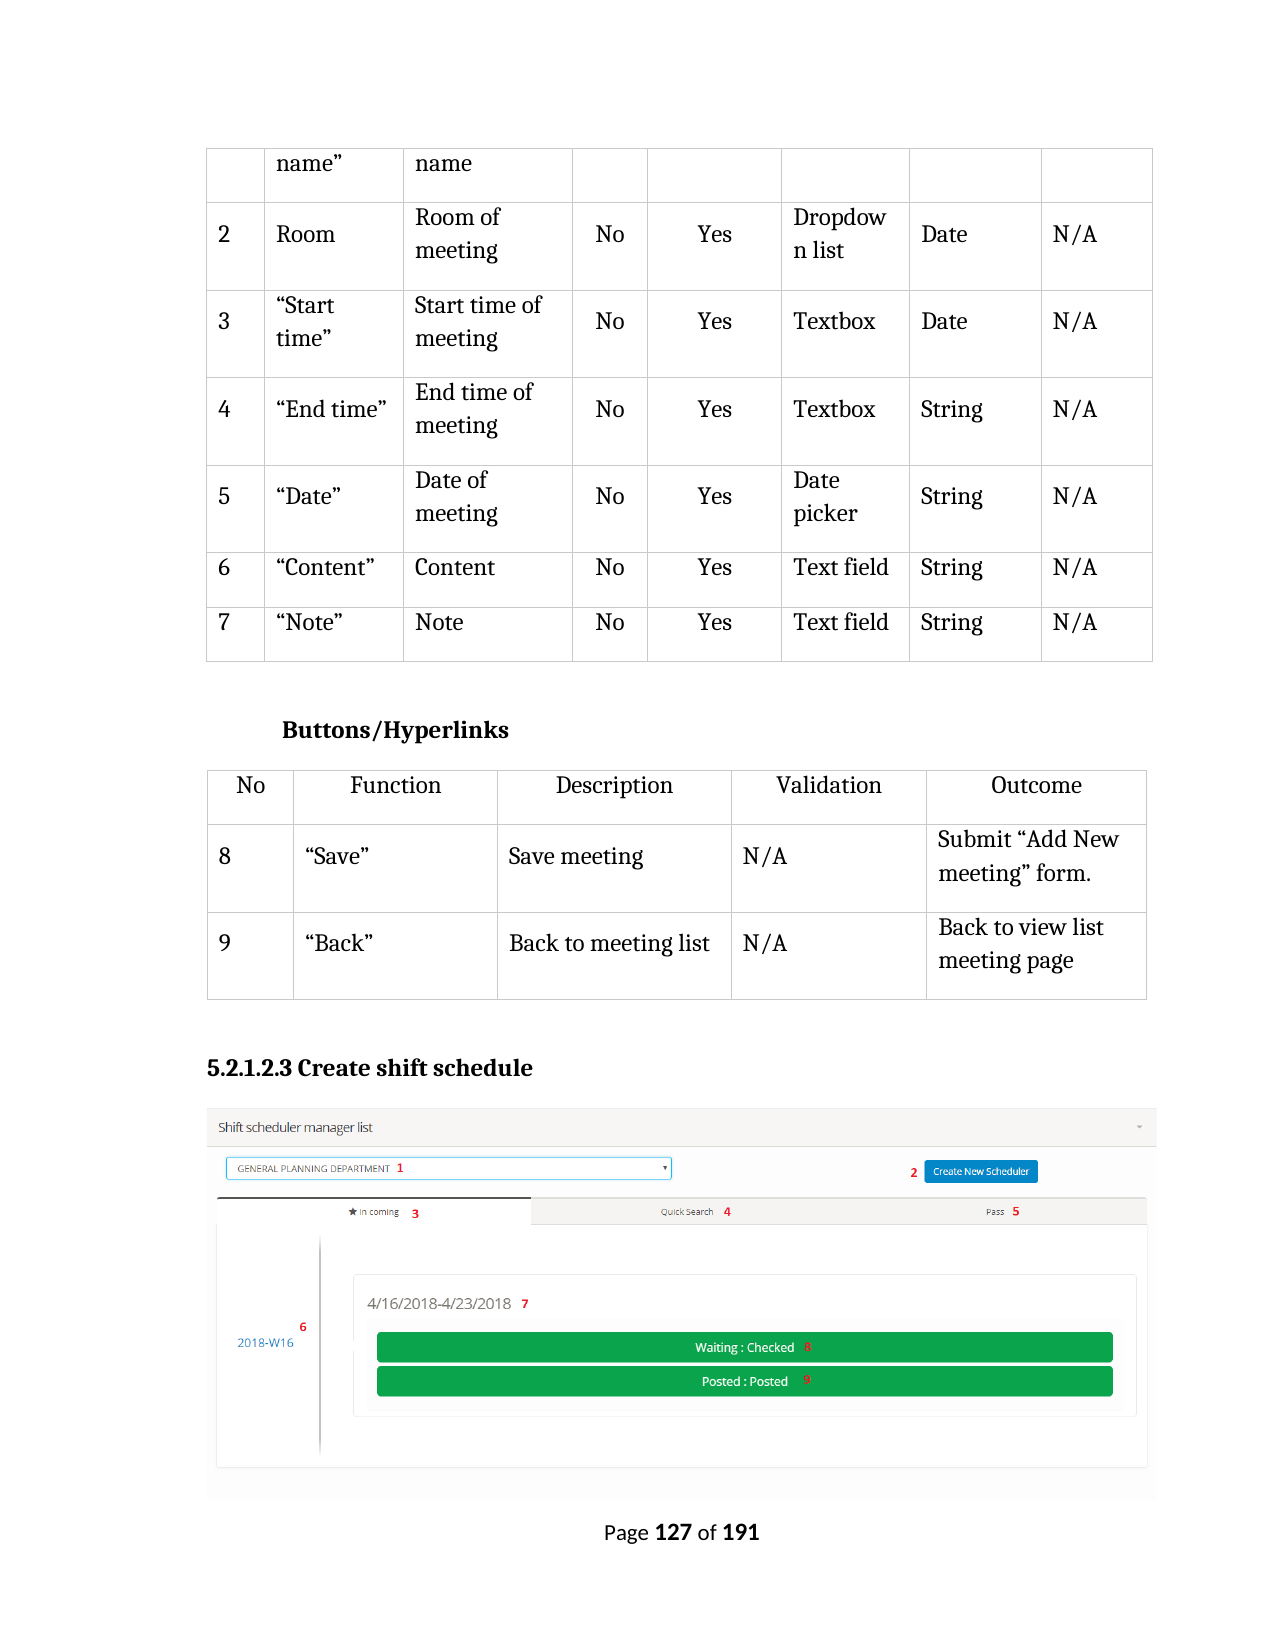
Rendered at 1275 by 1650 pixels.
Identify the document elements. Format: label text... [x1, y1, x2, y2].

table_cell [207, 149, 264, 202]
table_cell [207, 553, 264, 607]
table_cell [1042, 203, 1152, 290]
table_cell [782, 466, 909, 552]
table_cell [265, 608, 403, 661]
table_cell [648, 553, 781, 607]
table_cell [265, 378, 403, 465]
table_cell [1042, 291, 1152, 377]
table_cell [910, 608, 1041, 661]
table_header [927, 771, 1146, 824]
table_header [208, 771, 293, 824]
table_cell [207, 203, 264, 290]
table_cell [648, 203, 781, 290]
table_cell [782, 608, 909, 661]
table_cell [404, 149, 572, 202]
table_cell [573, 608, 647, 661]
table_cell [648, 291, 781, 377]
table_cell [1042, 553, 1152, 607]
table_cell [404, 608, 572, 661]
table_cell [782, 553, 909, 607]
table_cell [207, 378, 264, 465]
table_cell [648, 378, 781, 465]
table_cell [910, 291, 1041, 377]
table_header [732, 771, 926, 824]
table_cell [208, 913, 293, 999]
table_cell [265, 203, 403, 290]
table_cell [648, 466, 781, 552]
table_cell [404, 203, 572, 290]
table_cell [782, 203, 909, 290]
picture [206, 1108, 1157, 1500]
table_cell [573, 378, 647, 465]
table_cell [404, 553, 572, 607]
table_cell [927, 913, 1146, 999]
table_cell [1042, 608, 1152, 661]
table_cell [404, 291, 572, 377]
text 5.2.1.2.3 Create shift schedule [207, 1054, 1157, 1083]
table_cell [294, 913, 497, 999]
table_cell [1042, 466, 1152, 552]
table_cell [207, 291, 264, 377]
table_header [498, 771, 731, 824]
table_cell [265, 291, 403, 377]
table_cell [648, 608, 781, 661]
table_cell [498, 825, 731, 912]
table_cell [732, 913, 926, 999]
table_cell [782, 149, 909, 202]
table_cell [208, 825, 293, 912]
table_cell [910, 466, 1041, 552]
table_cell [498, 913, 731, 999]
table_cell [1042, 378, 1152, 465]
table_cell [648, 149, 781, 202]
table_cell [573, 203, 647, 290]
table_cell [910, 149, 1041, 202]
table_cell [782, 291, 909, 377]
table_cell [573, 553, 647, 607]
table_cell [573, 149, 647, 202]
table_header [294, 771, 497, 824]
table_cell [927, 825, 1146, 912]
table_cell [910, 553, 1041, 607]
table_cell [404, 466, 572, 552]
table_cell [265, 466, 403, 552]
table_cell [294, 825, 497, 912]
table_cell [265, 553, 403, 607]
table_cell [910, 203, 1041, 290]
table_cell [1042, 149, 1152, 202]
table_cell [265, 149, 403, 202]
text Buttons/Hyperlinks [282, 716, 1157, 745]
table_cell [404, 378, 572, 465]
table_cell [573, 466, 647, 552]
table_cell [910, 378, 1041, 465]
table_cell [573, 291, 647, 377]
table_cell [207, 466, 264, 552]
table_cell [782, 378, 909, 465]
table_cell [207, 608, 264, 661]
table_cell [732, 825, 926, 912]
